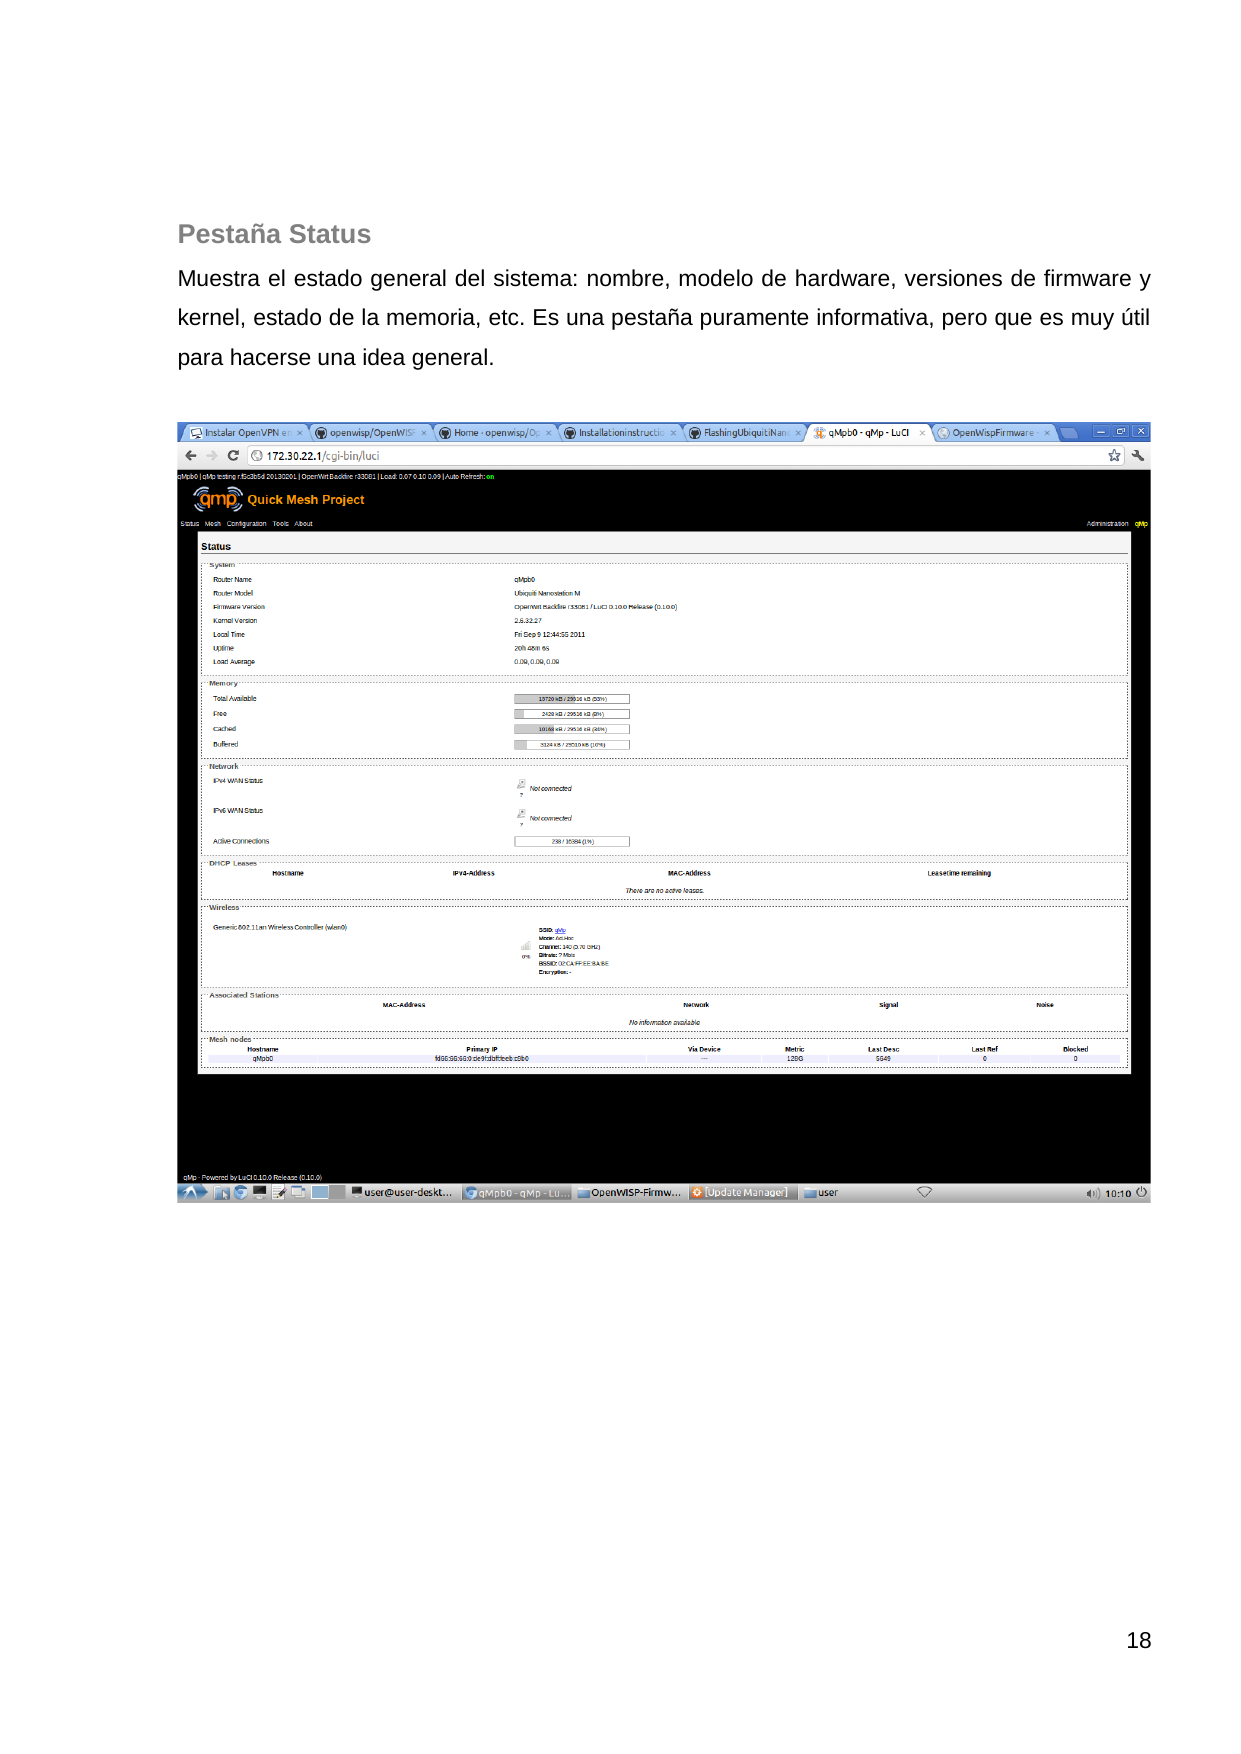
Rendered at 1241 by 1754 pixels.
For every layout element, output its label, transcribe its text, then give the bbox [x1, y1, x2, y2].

subtitle Pestaña Status [177, 218, 1152, 249]
picture [177, 422, 1151, 1203]
text Muestra el estado general del sistema: nombre, modelo de hardware, versiones de firmware y kernel, estado de la memoria, etc. Es una pestaña puramente informativa, pero que es muy útil para hacerse una idea general. [177, 265, 1152, 370]
